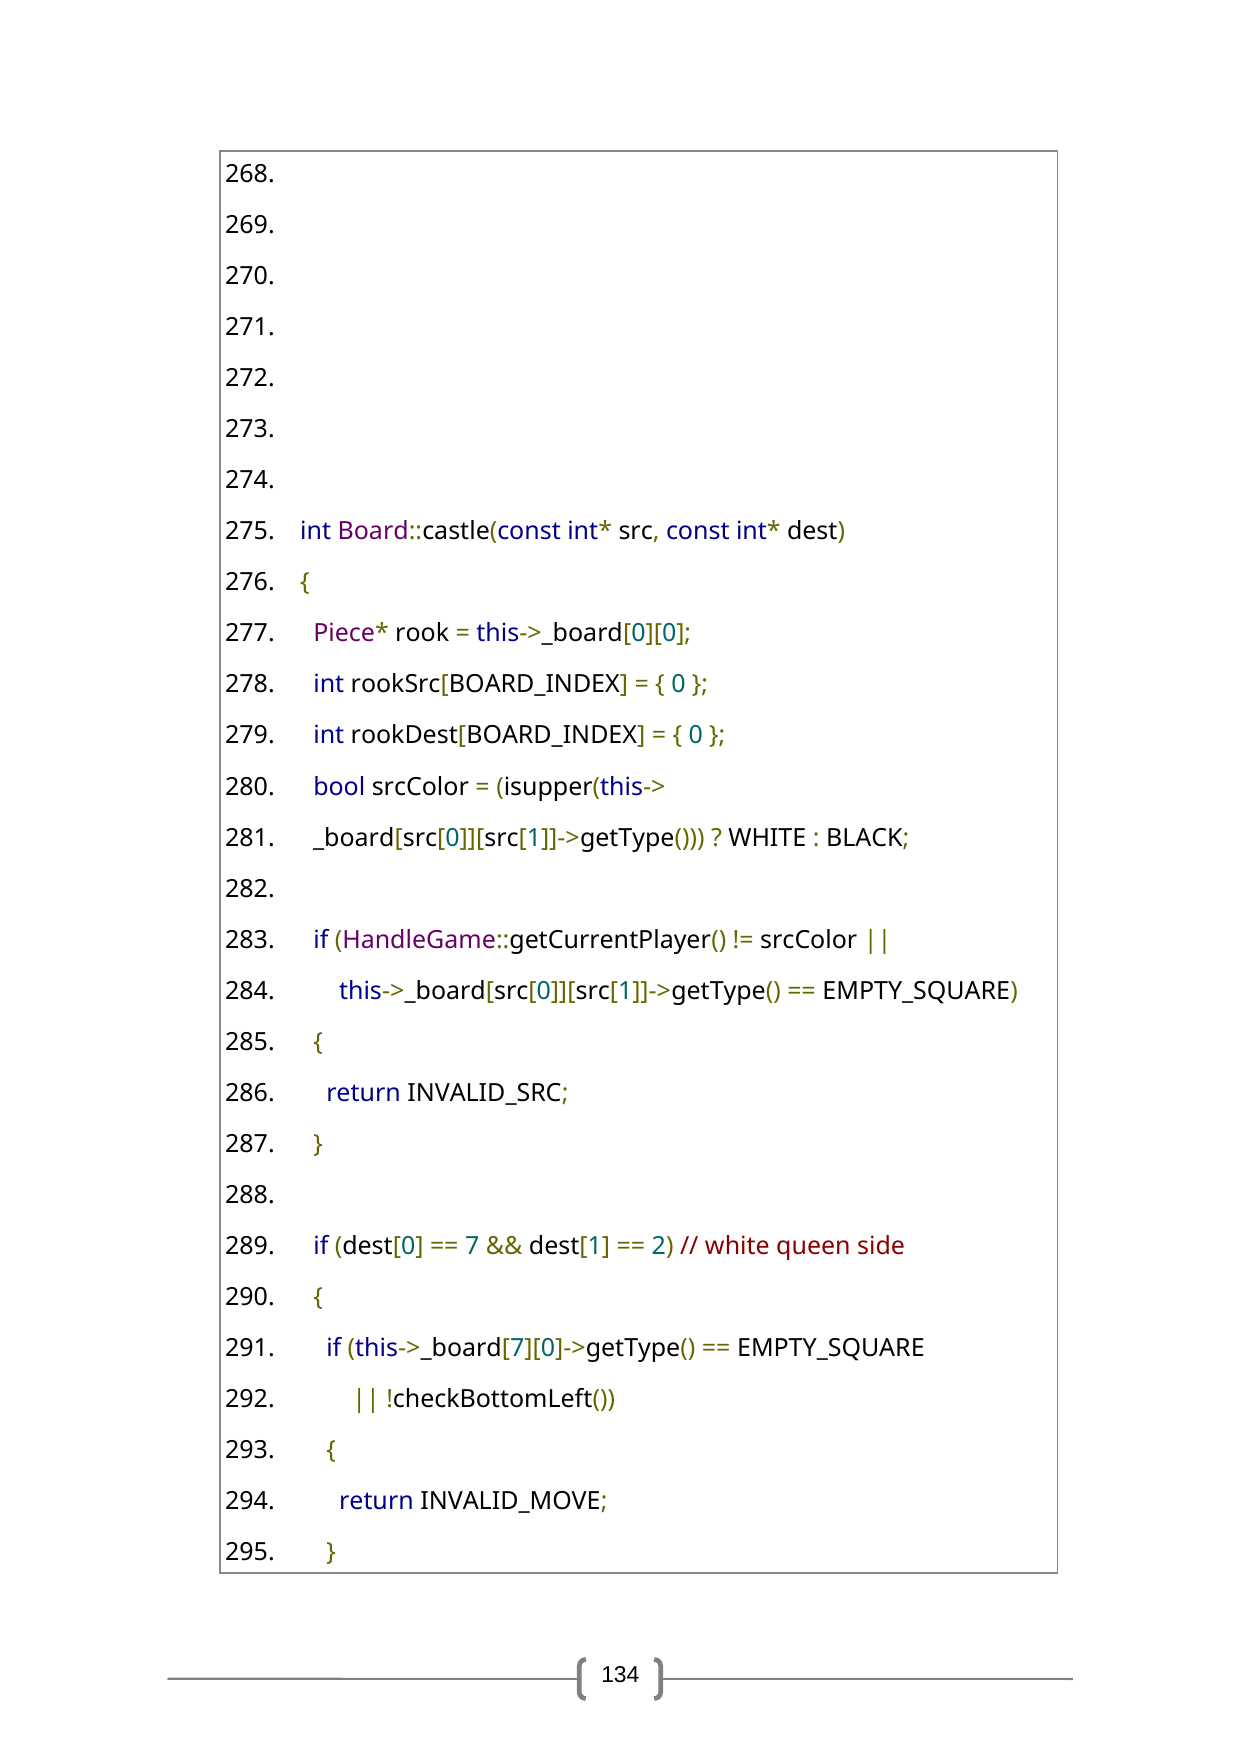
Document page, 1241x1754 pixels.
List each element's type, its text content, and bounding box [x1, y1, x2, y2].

list int rookDest[BOARD_INDEX] = { 0 }; [221, 711, 1057, 751]
list if (HandleGame::getCurrentPlayer() != srcColor || [221, 916, 1057, 955]
list } [221, 1528, 1057, 1572]
list { [221, 1426, 1057, 1466]
list int Board::castle(const int* src, const int* dest) [221, 507, 1057, 547]
list { [221, 1018, 1057, 1057]
list { [221, 1273, 1057, 1313]
list return INVALID_SRC; [221, 1069, 1057, 1108]
list if (this->_board[7][0]->getType() == EMPTY_SQUARE [221, 1324, 1057, 1364]
list Piece* rook = this->_board[0][0]; [221, 609, 1057, 649]
list _board[src[0]][src[1]]->getType())) ? WHITE : BLACK; [221, 813, 1057, 853]
list this->_board[src[0]][src[1]]->getType() == EMPTY_SQUARE) [221, 967, 1057, 1006]
list { [221, 558, 1057, 598]
list return INVALID_MOVE; [221, 1477, 1057, 1517]
list if (dest[0] == 7 && dest[1] == 2) // white queen side [221, 1222, 1057, 1262]
list || !checkBottomLeft()) [221, 1375, 1057, 1415]
list int rookSrc[BOARD_INDEX] = { 0 }; [221, 660, 1057, 700]
list bool srcColor = (isupper(this-> [221, 762, 1057, 802]
list } [221, 1120, 1057, 1159]
